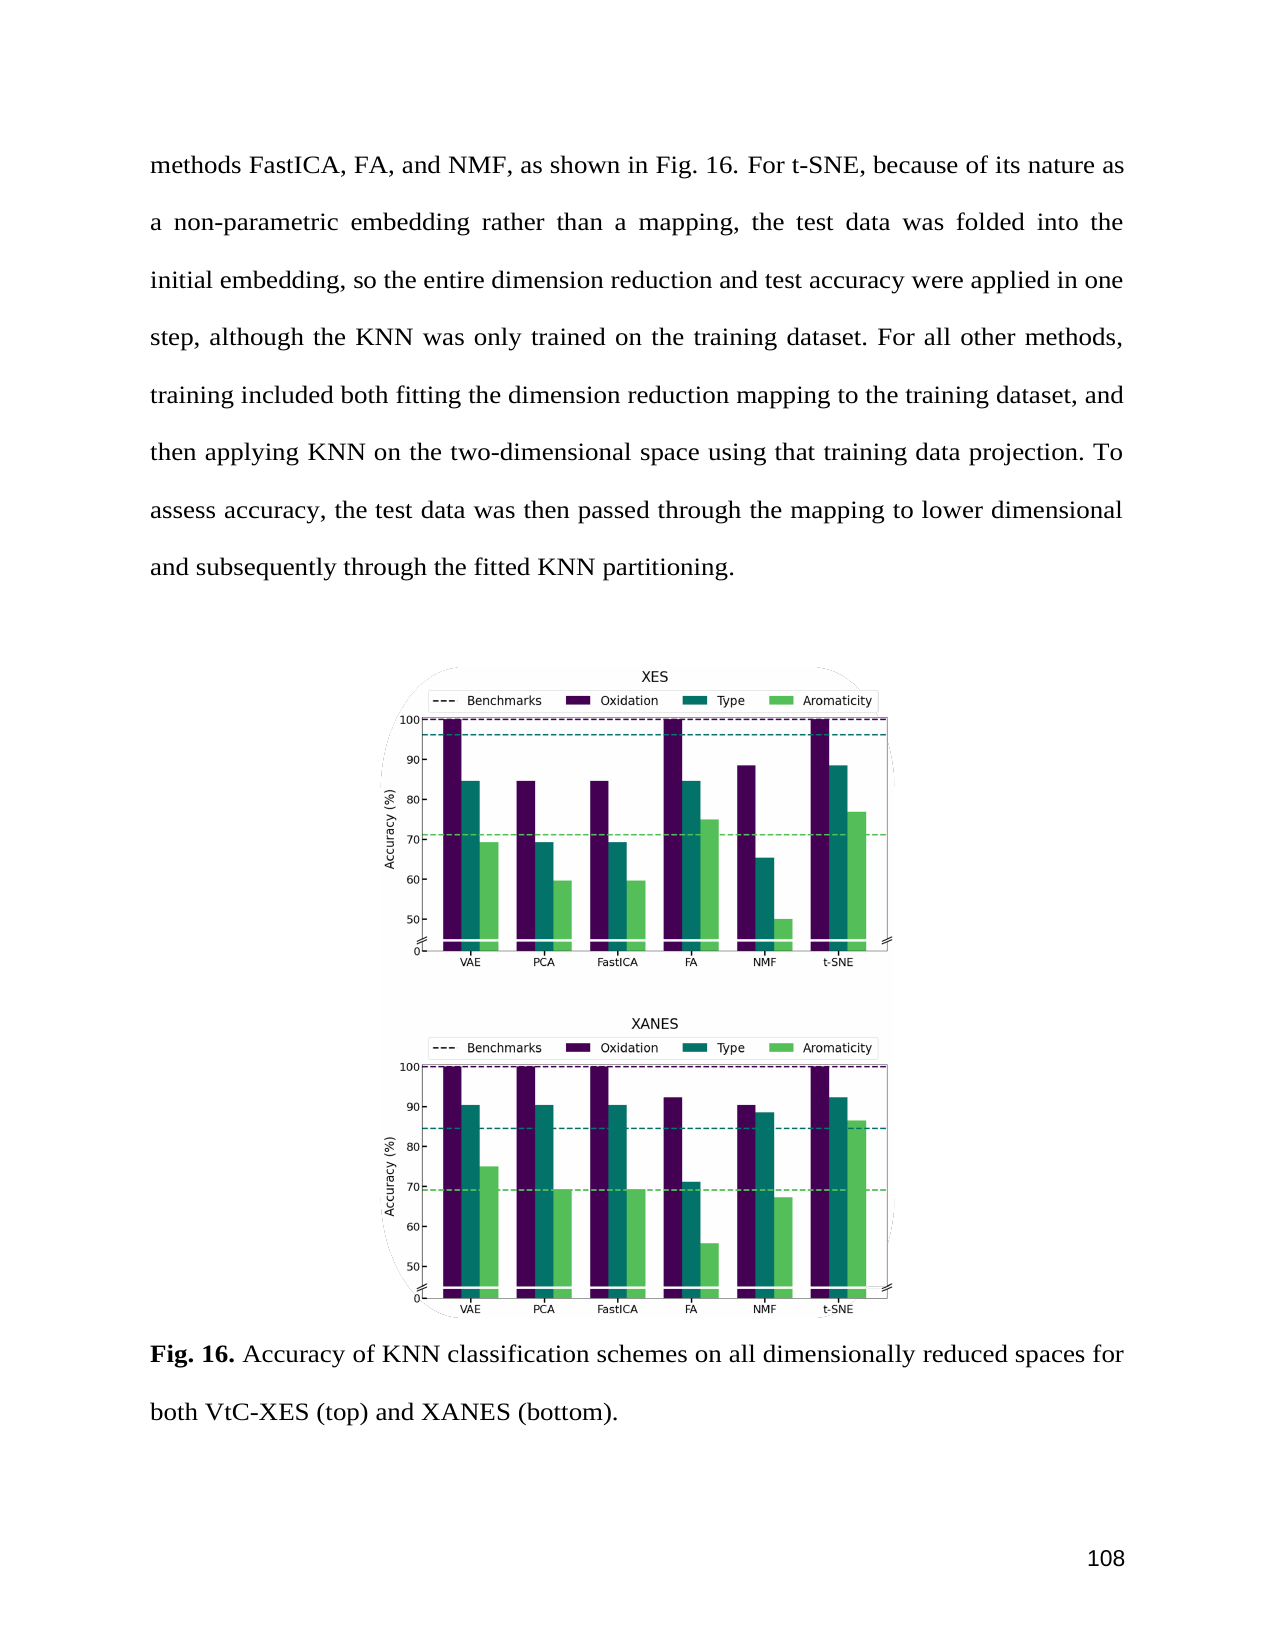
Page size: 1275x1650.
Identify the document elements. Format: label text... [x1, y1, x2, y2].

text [150, 150, 1125, 581]
picture [380, 667, 895, 1318]
text Fig. 16. Accuracy of KNN classification schemes on all dimensionally reduced spaces for both VtC-XES (top) and XANES (bottom). [150, 1339, 1125, 1425]
